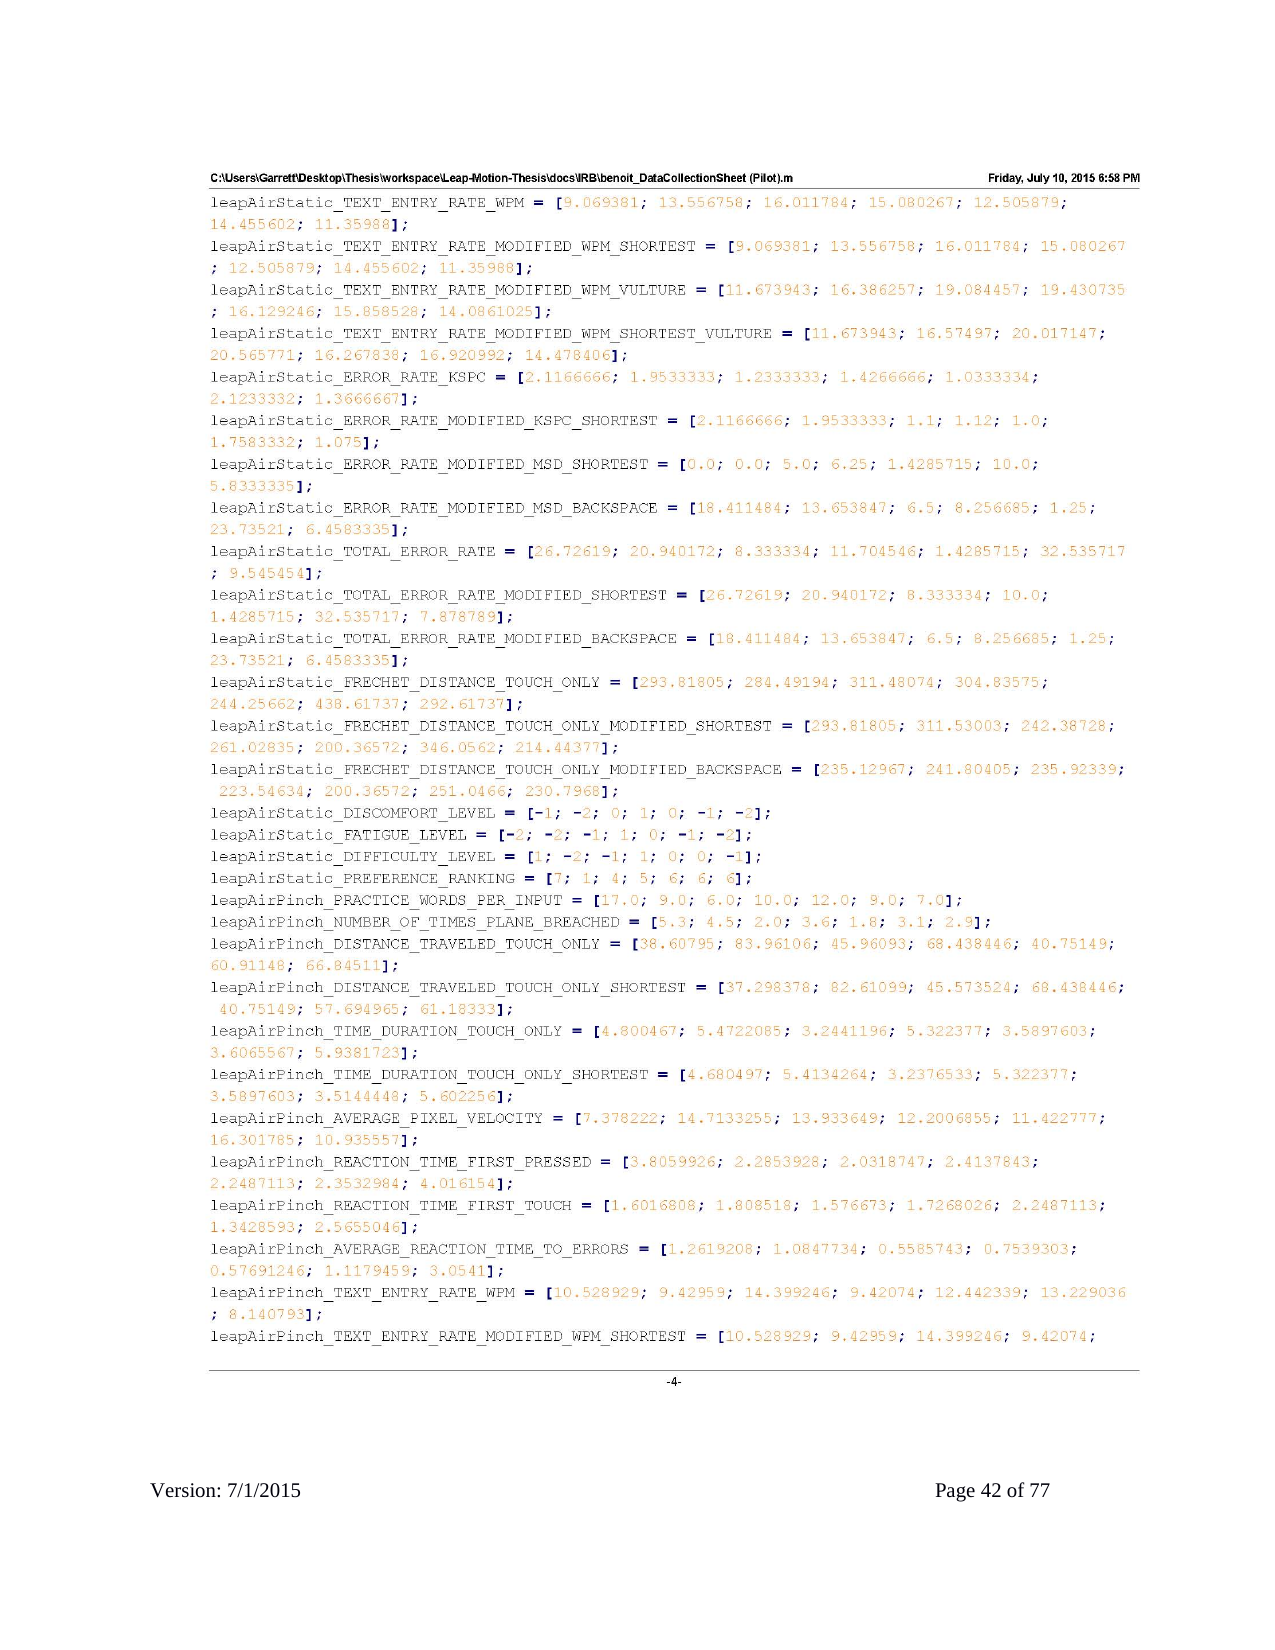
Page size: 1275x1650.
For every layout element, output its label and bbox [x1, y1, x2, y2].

picture [187, 150, 1161, 1411]
